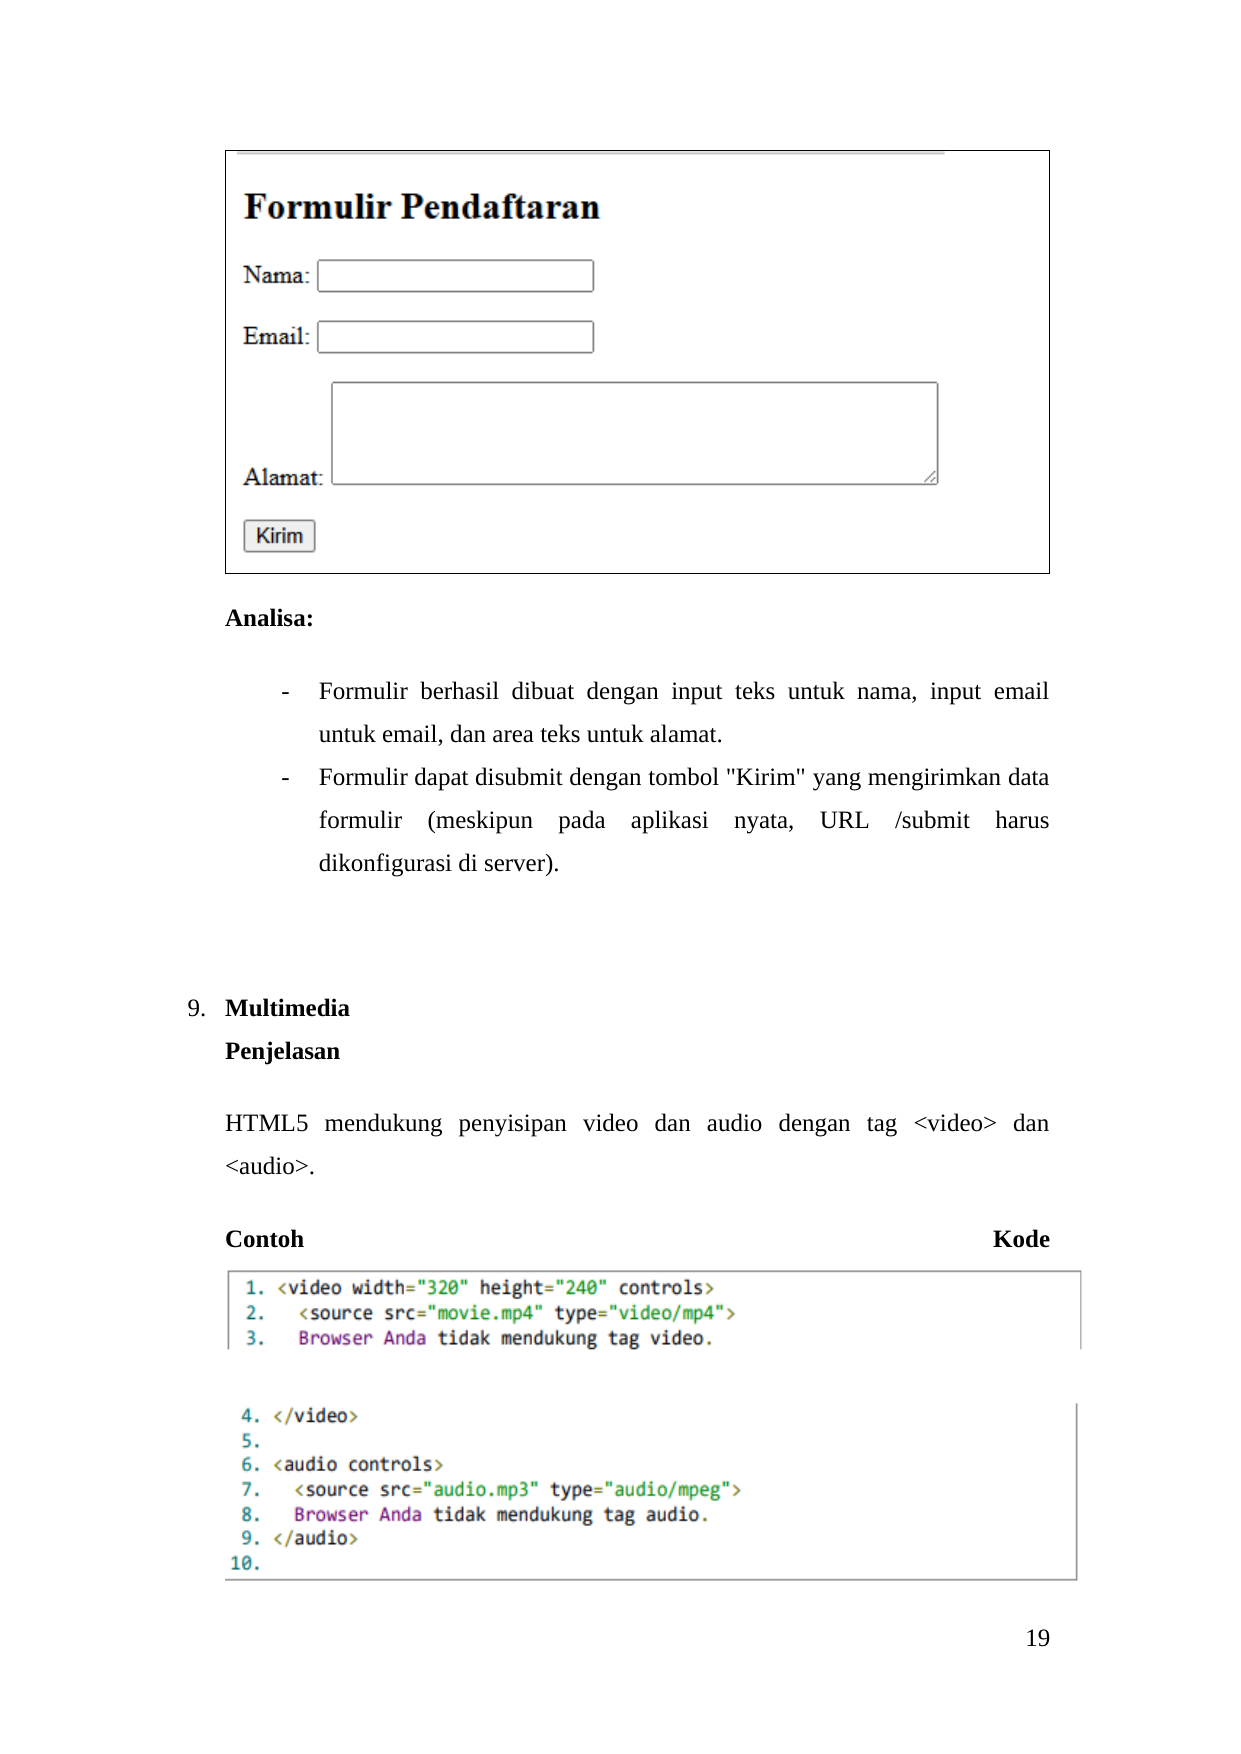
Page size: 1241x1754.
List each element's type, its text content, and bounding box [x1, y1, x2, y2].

picture [225, 1402, 1082, 1584]
list Penjelasan [225, 1036, 1050, 1065]
picture [225, 1266, 1082, 1359]
list Multimedia [187, 993, 1050, 1022]
text HTML5 mendukung penyisipan video dan audio dengan tag <video> dan <audio>. [225, 1108, 1050, 1180]
picture [236, 151, 945, 559]
text Analisa: [225, 603, 1050, 632]
list Formulir dapat disubmit dengan tombol "Kirim" yang mengirimkan data formulir (meskipun pada aplikasi nyata, URL /submit harus dikonfigurasi di server). [281, 762, 1050, 877]
list Formulir berhasil dibuat dengan input teks untuk nama, input email untuk email, dan area teks untuk alamat. [281, 676, 1050, 748]
table_header [226, 151, 1049, 573]
text Contoh Kode [225, 1224, 1050, 1266]
